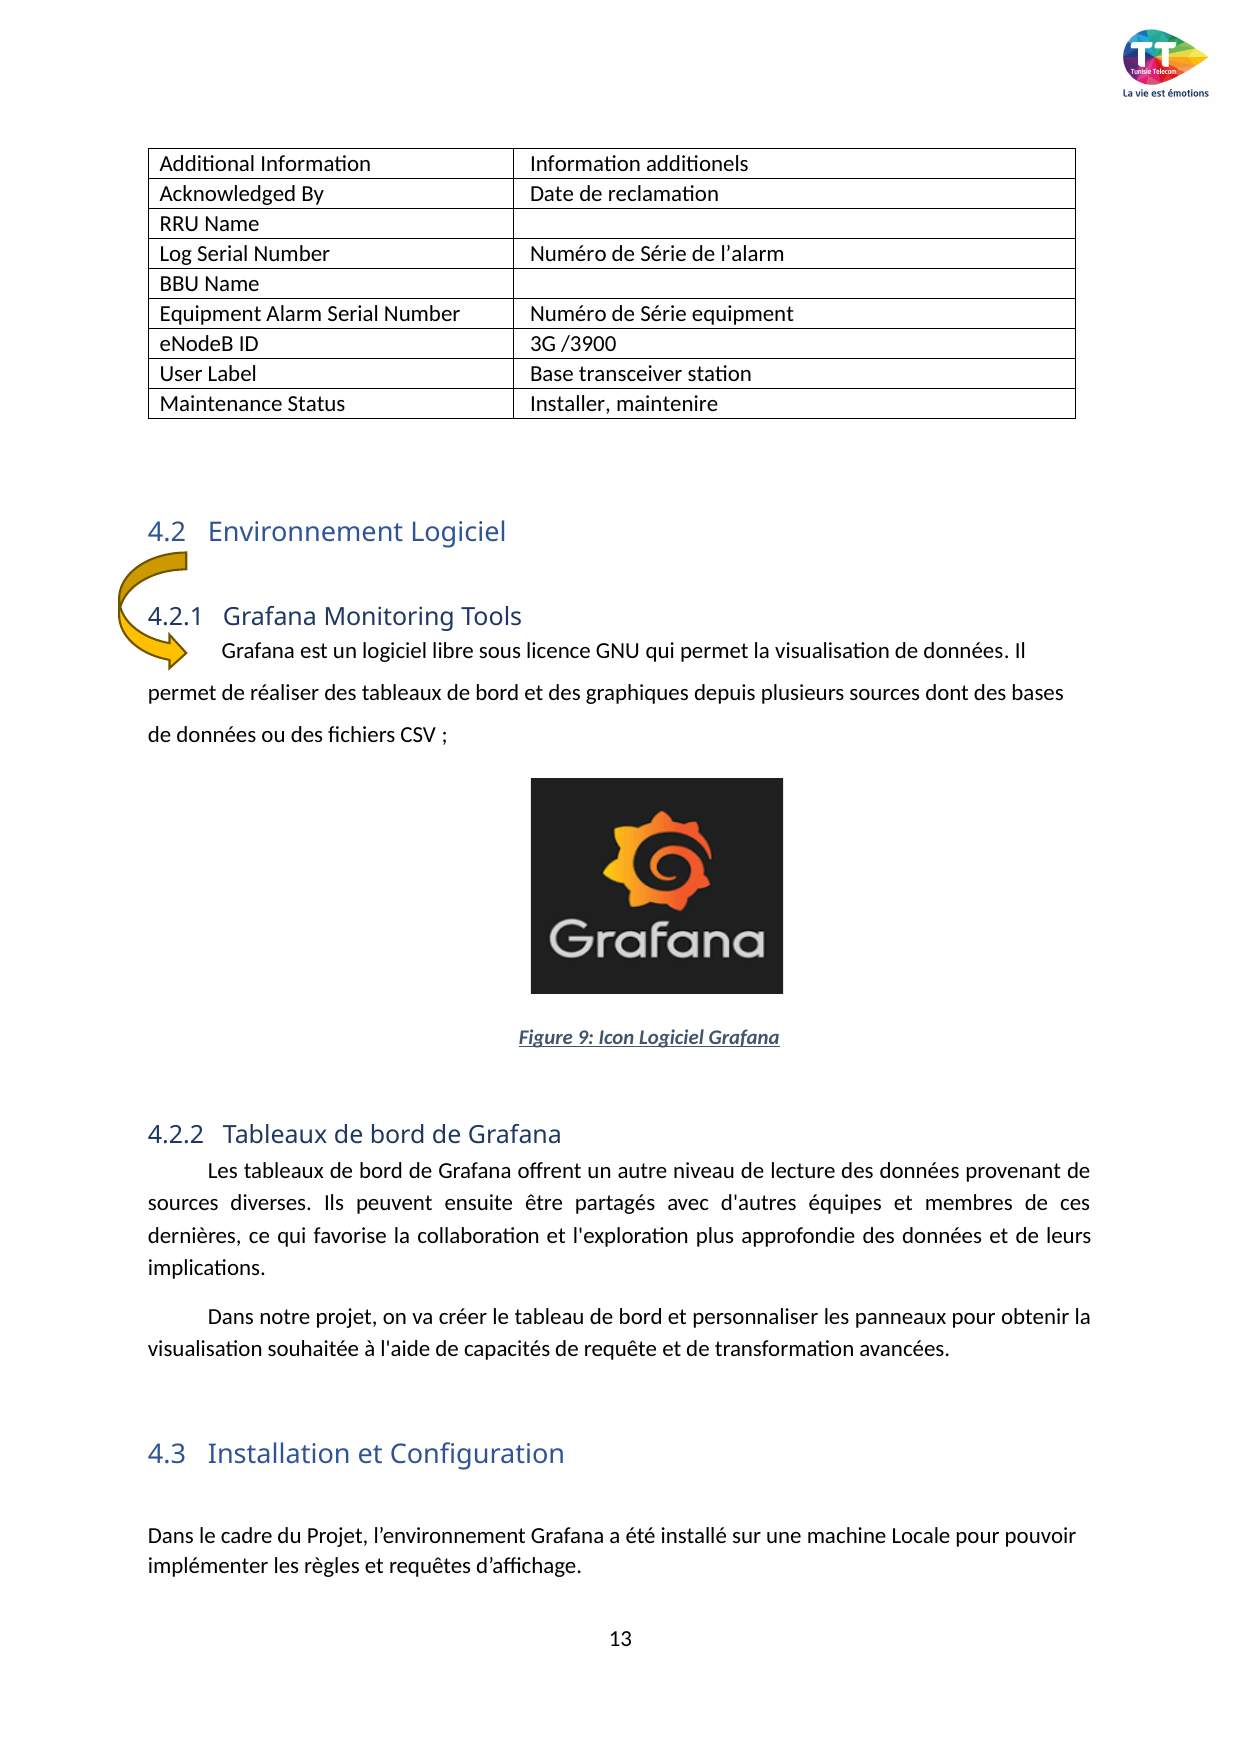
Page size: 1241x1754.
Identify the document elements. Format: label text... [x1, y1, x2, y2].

table_cell eNodeB ID [149, 329, 513, 358]
table_cell Base transceiver station [514, 359, 1075, 388]
table_cell Numéro de Série de l’alarm [514, 239, 1075, 268]
table_cell BBU Name [149, 269, 513, 298]
picture [530, 778, 784, 994]
table_cell Date de reclamation [514, 179, 1075, 208]
table_cell Information additionels [514, 149, 1075, 178]
text Dans notre projet, on va créer le tableau de bord et personnaliser les panneaux pour obtenir la visualisation souhaitée à l'aide de capacités de requête et de transformation avancées. [148, 1302, 1093, 1362]
table_cell Log Serial Number [149, 239, 513, 268]
text Figure 9: Icon Logiciel Grafana [208, 1024, 1093, 1049]
table_cell Installer, maintenire [514, 389, 1075, 418]
subtitle Grafana Monitoring Tools [148, 599, 1093, 633]
table_cell Numéro de Série equipment [514, 299, 1075, 328]
subtitle Installation et Configuration [148, 1434, 1093, 1471]
table_cell User Label [149, 359, 513, 388]
text Les tableaux de bord de Grafana offrent un autre niveau de lecture des données provenant de sources diverses. Ils peuvent ensuite être partagés avec d'autres équipes et membres de ces dernières, ce qui favorise la collaboration et l'exploration plus approfondie des données et de leurs implications. [148, 1156, 1093, 1281]
table_cell Maintenance Status [149, 389, 513, 418]
text Grafana est un logiciel libre sous licence GNU qui permet la visualisation de données. Il permet de réaliser des tableaux de bord et des graphiques depuis plusieurs sources dont des bases de données ou des fichiers CSV ; [148, 636, 1093, 748]
table_cell Equipment Alarm Serial Number [149, 299, 513, 328]
table_cell Additional Information [149, 149, 513, 178]
table_cell 3G /3900 [514, 329, 1075, 358]
picture [1107, 11, 1224, 120]
table_cell Acknowledged By [149, 179, 513, 208]
table_cell RRU Name [149, 209, 513, 238]
table_cell [514, 269, 1075, 298]
subtitle Tableaux de bord de Grafana [148, 1117, 1093, 1151]
subtitle Environnement Logiciel [148, 512, 1093, 549]
table_cell [514, 209, 1075, 238]
text Dans le cadre du Projet, l’environnement Grafana a été installé sur une machine Locale pour pouvoir implémenter les règles et requêtes d’affichage. [148, 1521, 1093, 1579]
